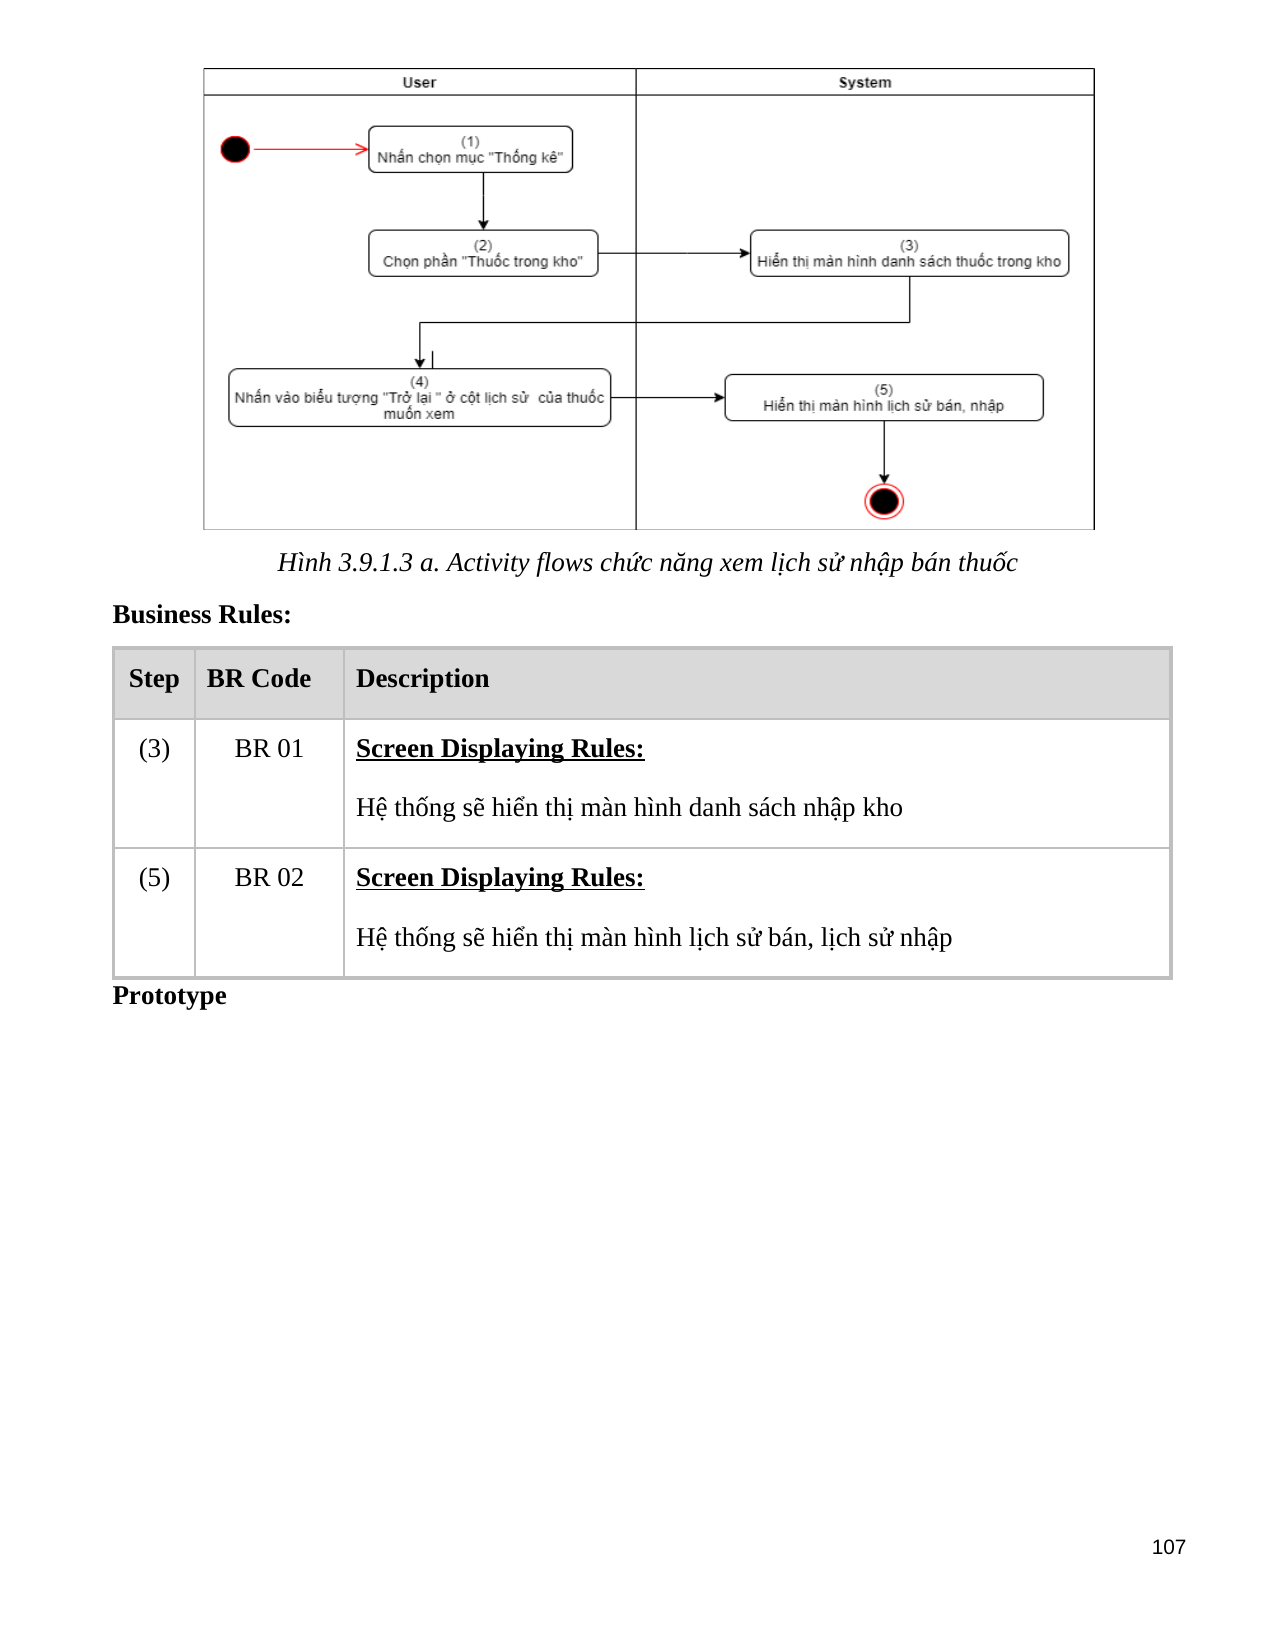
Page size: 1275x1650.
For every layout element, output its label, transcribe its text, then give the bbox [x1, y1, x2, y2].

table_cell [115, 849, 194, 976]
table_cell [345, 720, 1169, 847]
picture [203, 68, 1095, 530]
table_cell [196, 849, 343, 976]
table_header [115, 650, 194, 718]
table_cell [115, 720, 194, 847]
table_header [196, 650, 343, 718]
text Prototype [112, 979, 1186, 1011]
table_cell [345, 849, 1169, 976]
text Business Rules: [112, 598, 1186, 629]
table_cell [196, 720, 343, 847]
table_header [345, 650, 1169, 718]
text Hình 3.9.1.3 a. Activity flows chức năng xem lịch sử nhập bán thuốc [112, 546, 1186, 577]
